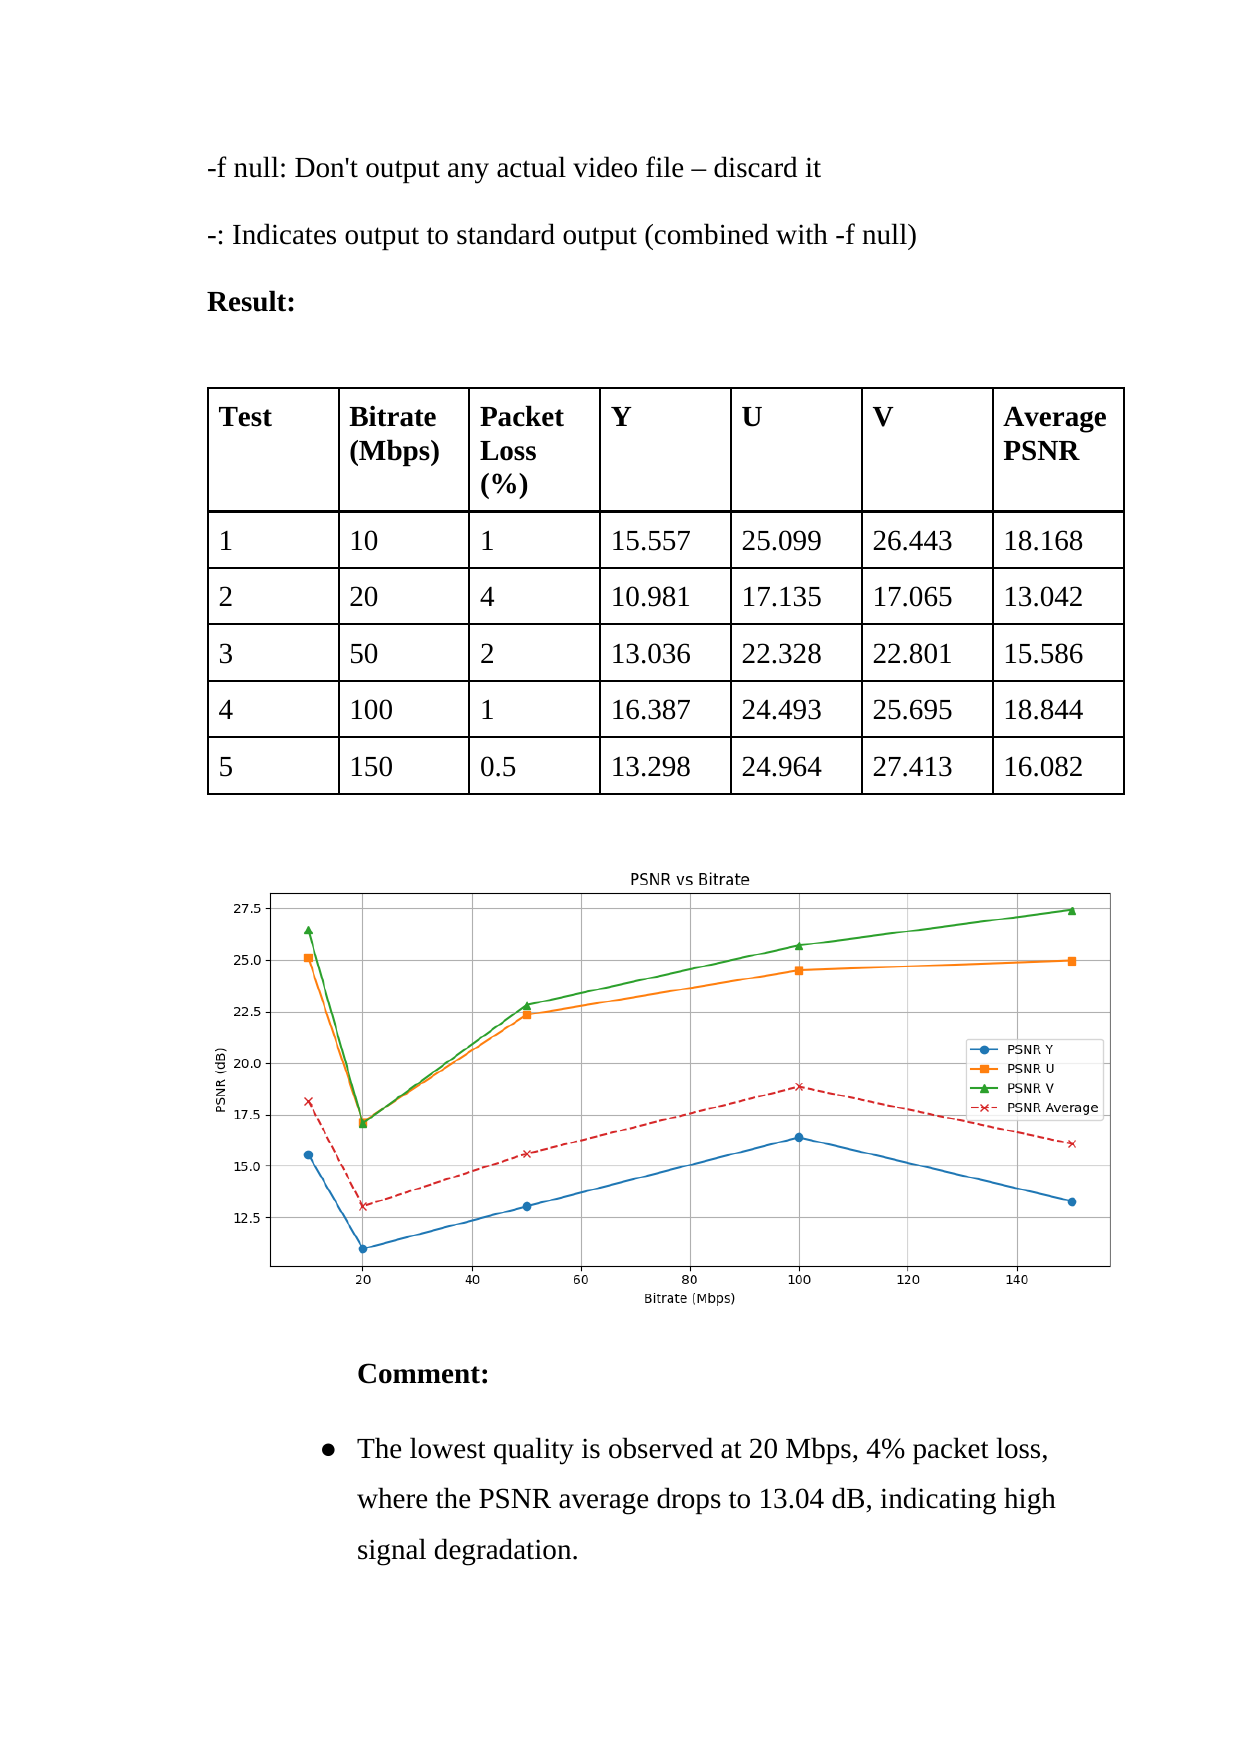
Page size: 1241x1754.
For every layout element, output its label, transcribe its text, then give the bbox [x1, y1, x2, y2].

picture [206, 861, 1122, 1318]
table_cell 13.298 [601, 738, 730, 793]
text Comment: [357, 1356, 1122, 1389]
table_header Packet Loss (%) [470, 389, 599, 510]
table_cell 18.844 [994, 682, 1123, 736]
table_cell 2 [209, 569, 338, 623]
table_cell 17.135 [732, 569, 861, 623]
list The lowest quality is observed at 20 Mbps, 4% packet loss, where the PSNR average drops to 13.04 dB, indicating high signal degradation. [319, 1431, 1122, 1566]
table_header Average PSNR [994, 389, 1123, 510]
table_header V [863, 389, 992, 510]
table_header Bitrate (Mbps) [340, 389, 468, 510]
table_cell 0.5 [470, 738, 599, 793]
table_cell 4 [209, 682, 338, 736]
table_cell 20 [340, 569, 468, 623]
table_cell 13.036 [601, 625, 730, 680]
table_cell 150 [340, 738, 468, 793]
table_header Y [601, 389, 730, 510]
table_cell 100 [340, 682, 468, 736]
table_cell 15.557 [601, 513, 730, 567]
table_cell 13.042 [994, 569, 1123, 623]
table_cell 2 [470, 625, 599, 680]
table_cell 1 [470, 513, 599, 567]
table_cell 1 [209, 513, 338, 567]
table_cell 25.695 [863, 682, 992, 736]
table_header Test [209, 389, 338, 510]
text -f null: Don't output any actual video file – discard it [207, 150, 1122, 183]
table_cell 50 [340, 625, 468, 680]
table_cell 18.168 [994, 513, 1123, 567]
table_cell 22.328 [732, 625, 861, 680]
table_header U [732, 389, 861, 510]
table_cell 16.082 [994, 738, 1123, 793]
table_cell 3 [209, 625, 338, 680]
table_cell 10 [340, 513, 468, 567]
table_cell 17.065 [863, 569, 992, 623]
table_cell 15.586 [994, 625, 1123, 680]
table_cell 24.493 [732, 682, 861, 736]
table_cell 16.387 [601, 682, 730, 736]
text -: Indicates output to standard output (combined with -f null) [207, 217, 1122, 251]
table_cell 4 [470, 569, 599, 623]
table_cell 27.413 [863, 738, 992, 793]
text Result: [207, 284, 1122, 357]
table_cell 22.801 [863, 625, 992, 680]
table_cell 24.964 [732, 738, 861, 793]
table_cell 26.443 [863, 513, 992, 567]
table_cell 10.981 [601, 569, 730, 623]
table_cell 5 [209, 738, 338, 793]
table_cell 25.099 [732, 513, 861, 567]
table_cell 1 [470, 682, 599, 736]
